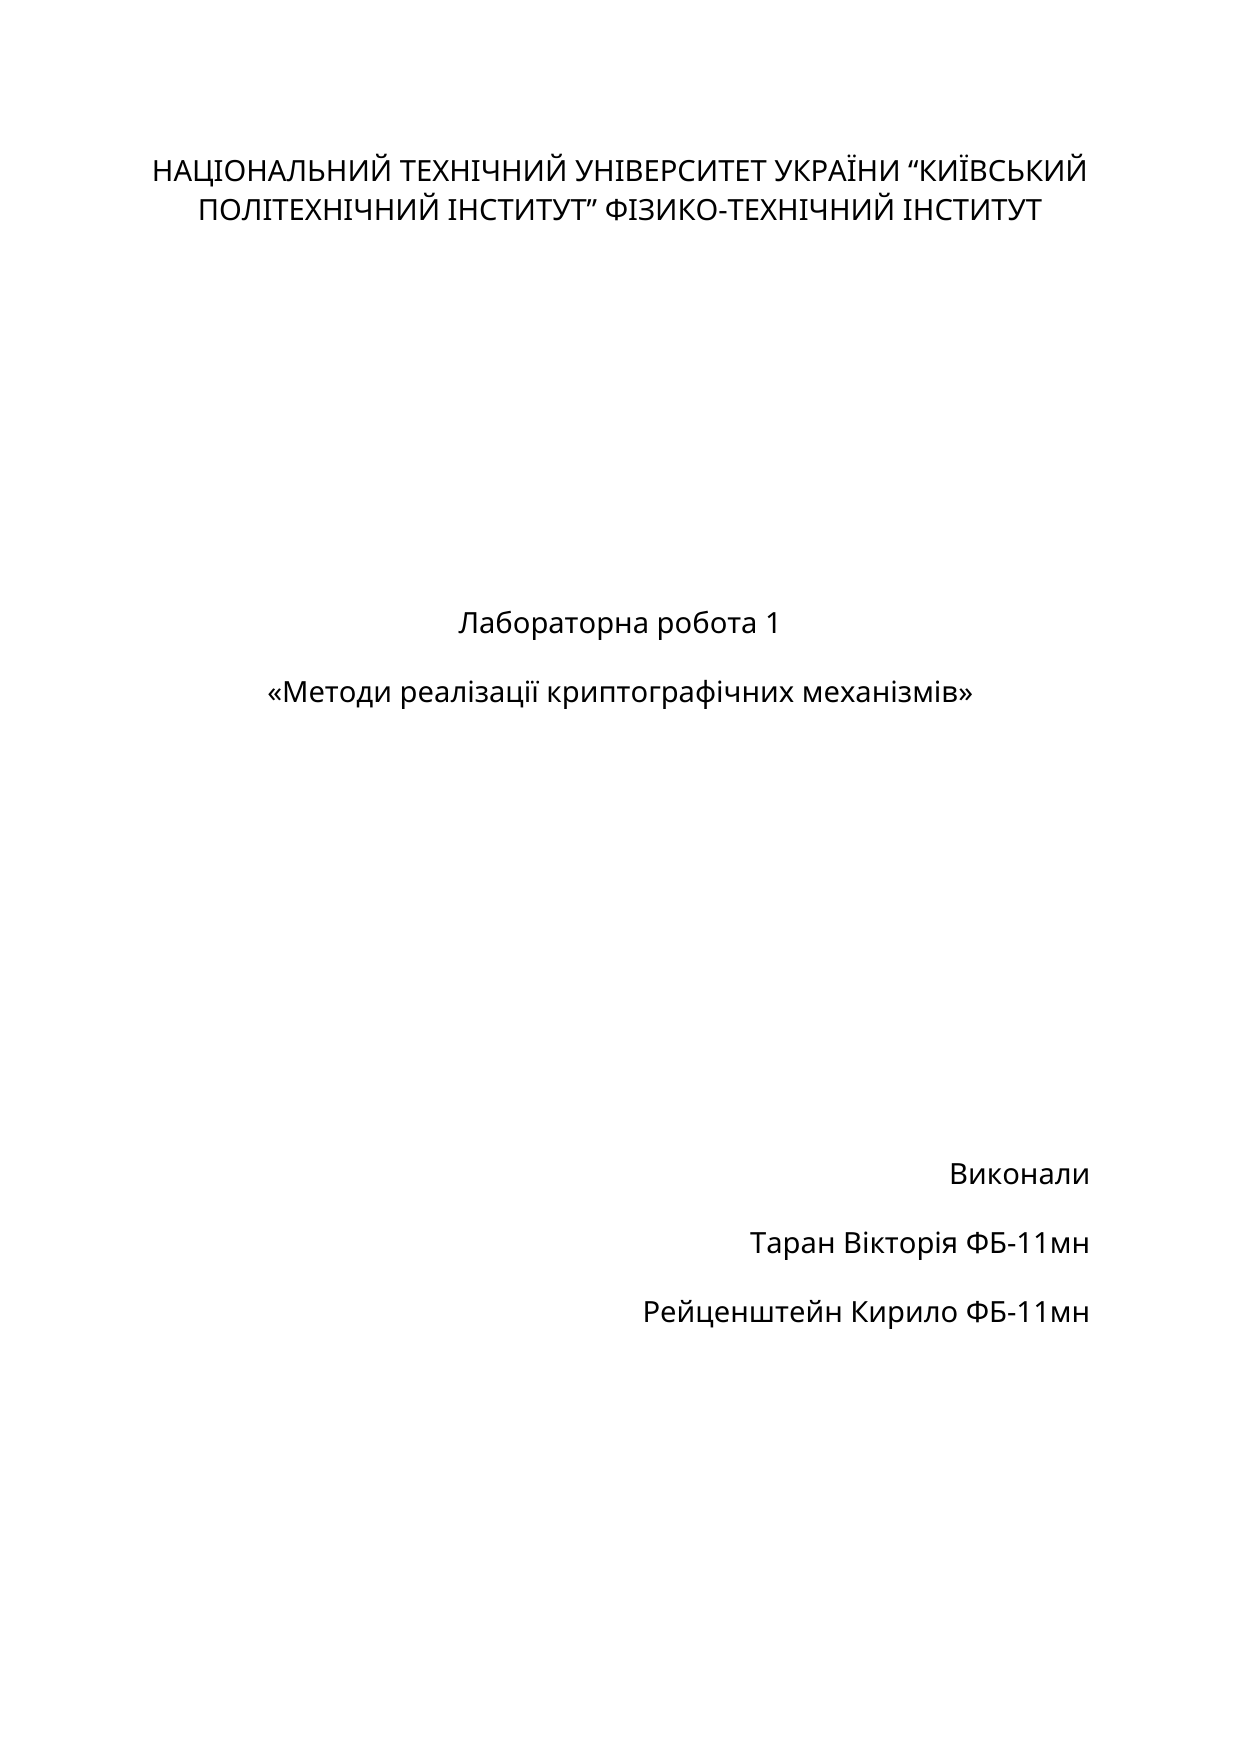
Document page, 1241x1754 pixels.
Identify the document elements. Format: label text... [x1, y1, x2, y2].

text Лабораторна робота 1 [150, 603, 1090, 642]
text «Методи реалізації криптографічних механізмів» [150, 672, 1090, 711]
text НАЦІОНАЛЬНИЙ ТЕХНІЧНИЙ УНІВЕРСИТЕТ УКРАЇНИ “КИЇВСЬКИЙ ПОЛІТЕХНІЧНИЙ ІНСТИТУТ” ФІЗИКО-ТЕХНІЧНИЙ ІНСТИТУТ [150, 150, 1090, 229]
text Таран Вікторія ФБ-11мн [150, 1222, 1090, 1262]
text Рейценштейн Кирило ФБ-11мн [150, 1291, 1090, 1331]
text Виконали [150, 1154, 1090, 1193]
